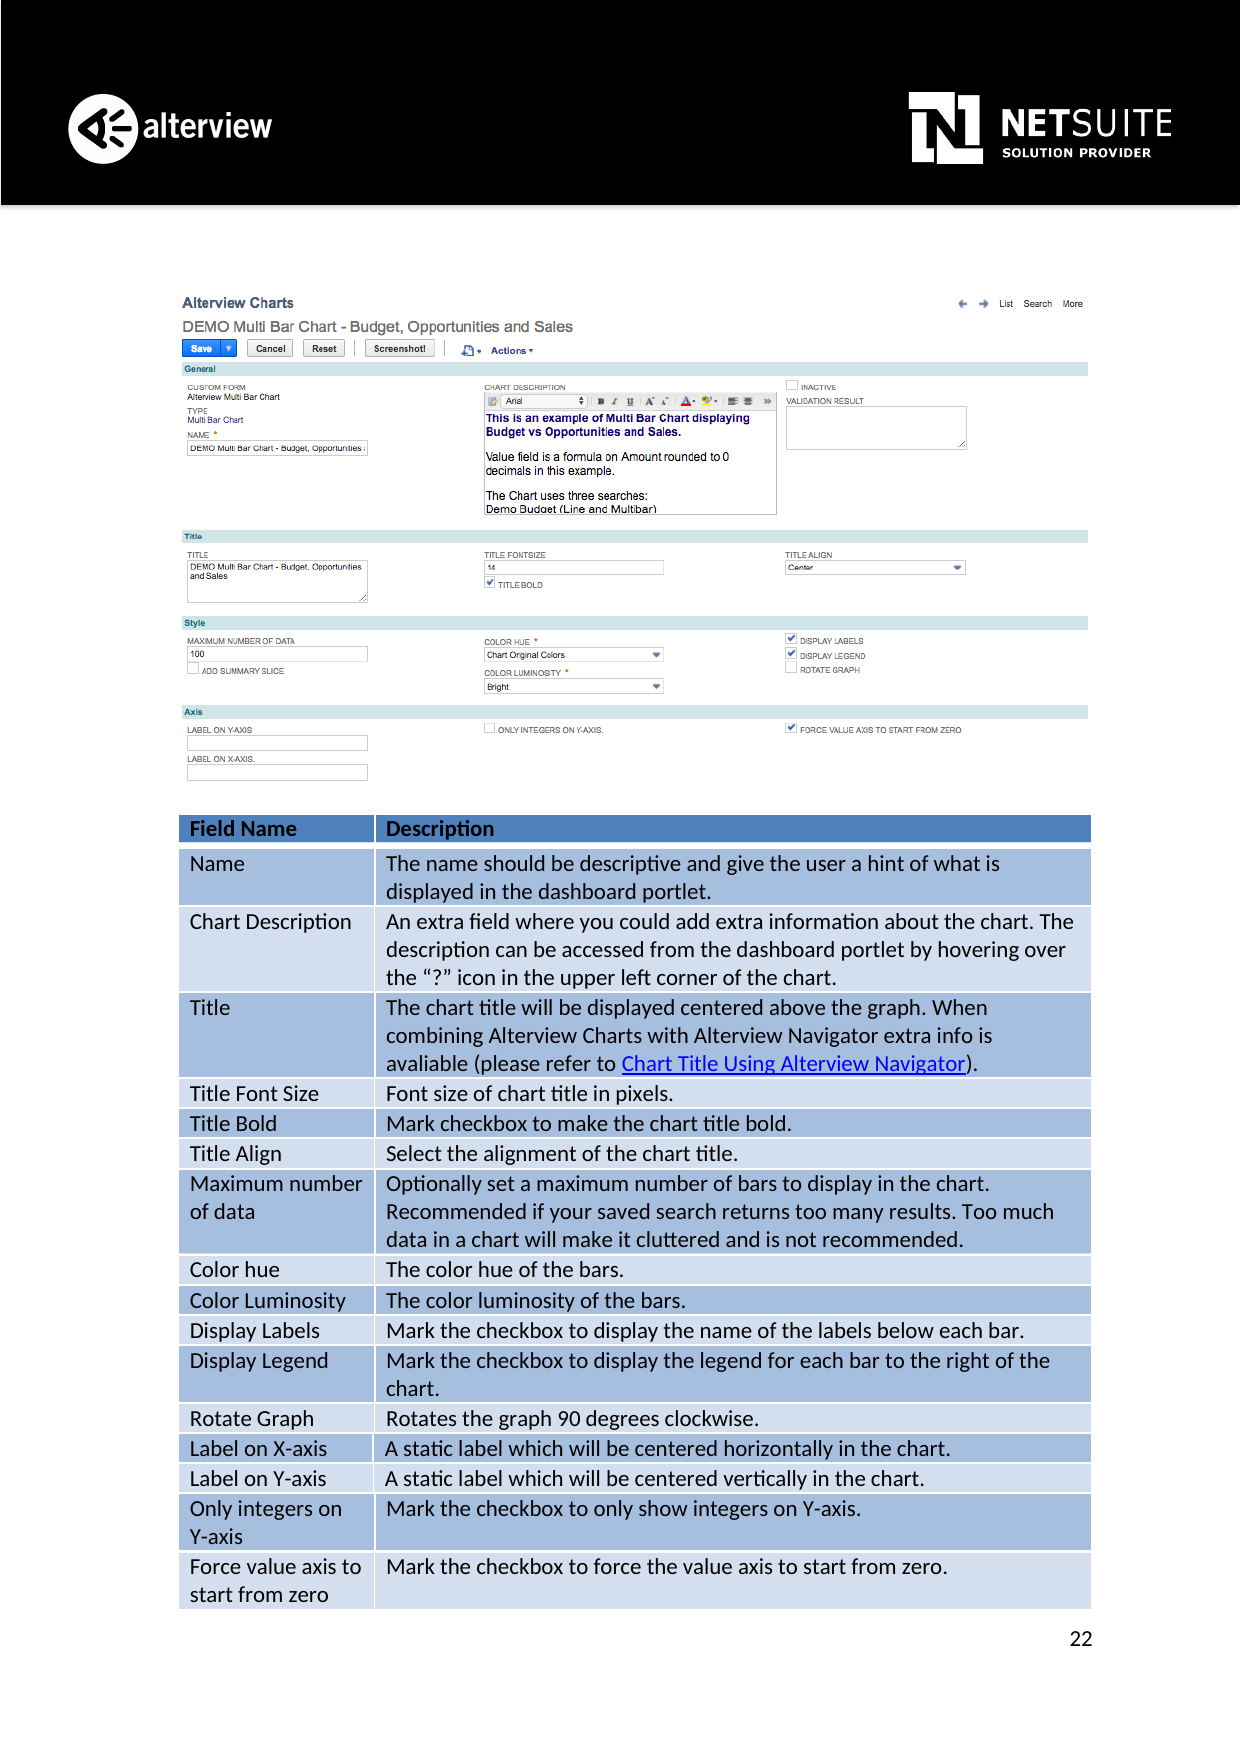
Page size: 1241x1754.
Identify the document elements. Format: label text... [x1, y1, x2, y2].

table_cell The name should be descriptive and give the user a hint of what is displayed in the dashboard portlet. [376, 849, 1091, 905]
table_cell Label on X-axis [179, 1434, 372, 1462]
table_cell A static label which will be centered horizontally in the chart. [374, 1434, 1091, 1462]
table_cell Label on Y-axis [179, 1464, 373, 1492]
table_cell Force value axis to start from zero [179, 1553, 374, 1608]
table_cell Title Align [179, 1139, 374, 1167]
table_cell Only integers on Y-axis [179, 1494, 374, 1550]
table_cell The chart title will be displayed centered above the graph. When combining Alterview Charts with Alterview Navigator extra info is avaliable (please refer to Chart Title Using Alterview Navigator). [376, 993, 1091, 1077]
table_cell Rotate Graph [179, 1404, 374, 1432]
table_cell Color hue [179, 1256, 374, 1284]
table_cell Chart Description [179, 907, 374, 991]
table_cell Mark the checkbox to display the name of the labels below each bar. [375, 1316, 1091, 1344]
table_cell Title Bold [179, 1109, 374, 1137]
table_cell Title [179, 993, 374, 1077]
table_cell The color hue of the bars. [375, 1256, 1091, 1284]
table_cell An extra field where you could add extra information about the chart. The description can be accessed from the dashboard portlet by hovering over the “?” icon in the upper left corner of the chart. [375, 907, 1091, 991]
table_cell A static label which will be centered vertically in the chart. [374, 1464, 1091, 1492]
table_header Field Name [179, 815, 374, 842]
table_cell Select the alignment of the chart title. [375, 1139, 1091, 1167]
table_cell Rotates the graph 90 degrees clockwise. [375, 1404, 1091, 1432]
table_cell Name [179, 849, 374, 905]
table_cell Display Legend [179, 1346, 374, 1402]
table_cell Title Font Size [179, 1079, 374, 1107]
table_cell Font size of chart title in pixels. [375, 1079, 1091, 1107]
table_cell Mark checkbox to make the chart title bold. [376, 1109, 1091, 1137]
table_cell Color Luminosity [179, 1286, 374, 1314]
table_cell The color luminosity of the bars. [376, 1286, 1091, 1314]
table_cell Mark the checkbox to force the value axis to start from zero. [375, 1553, 1091, 1608]
table_cell Mark the checkbox to only show integers on Y-axis. [376, 1494, 1091, 1550]
table_cell Display Labels [179, 1316, 374, 1344]
table_header Description [376, 815, 1091, 842]
picture [64, 90, 279, 167]
table_cell Maximum number of data [179, 1170, 374, 1253]
picture [177, 293, 1093, 785]
table_cell Optionally set a maximum number of bars to display in the chart. Recommended if your saved search returns too many results. Too much data in a chart will make it cluttered and is not recommended. [376, 1170, 1091, 1253]
table_cell Mark the checkbox to display the legend for each bar to the right of the chart. [376, 1346, 1091, 1402]
